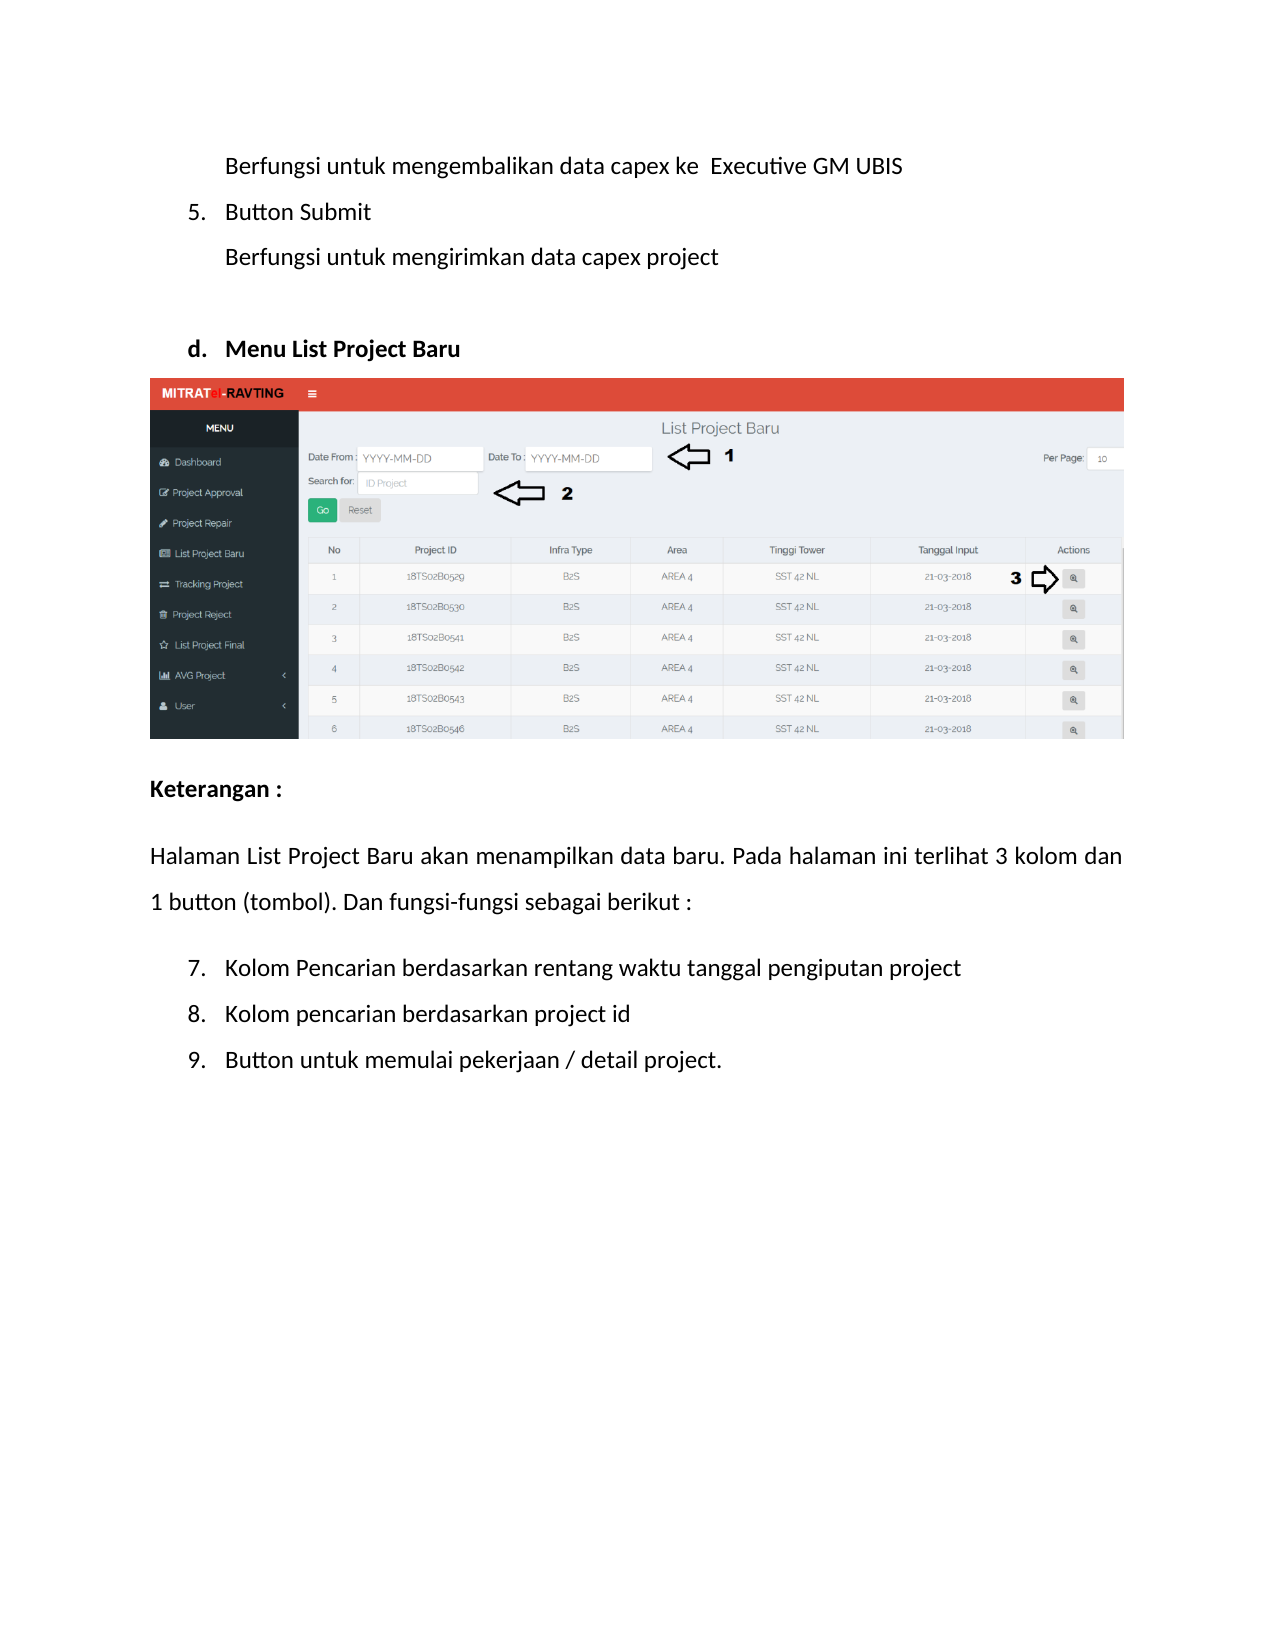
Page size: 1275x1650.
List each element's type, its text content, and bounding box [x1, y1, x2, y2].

list Kolom pencarian berdasarkan project id [187, 998, 1125, 1028]
list Button untuk memulai pekerjaan / detail project. [187, 1044, 1125, 1074]
list Berfungsi untuk mengirimkan data capex project [225, 241, 1125, 272]
text Halaman List Project Baru akan menampilkan data baru. Pada halaman ini terlihat 3 kolom dan 1 button (tombol). Dan fungsi-fungsi sebagai berikut : [150, 840, 1125, 916]
picture [150, 378, 1124, 739]
list Kolom Pencarian berdasarkan rentang waktu tanggal pengiputan project [187, 952, 1125, 983]
list Button Submit [187, 196, 1125, 226]
list Menu List Project Baru [187, 333, 1125, 363]
text Keterangan : [150, 773, 1125, 804]
list Berfungsi untuk mengembalikan data capex ke Executive GM UBIS [225, 150, 1125, 181]
